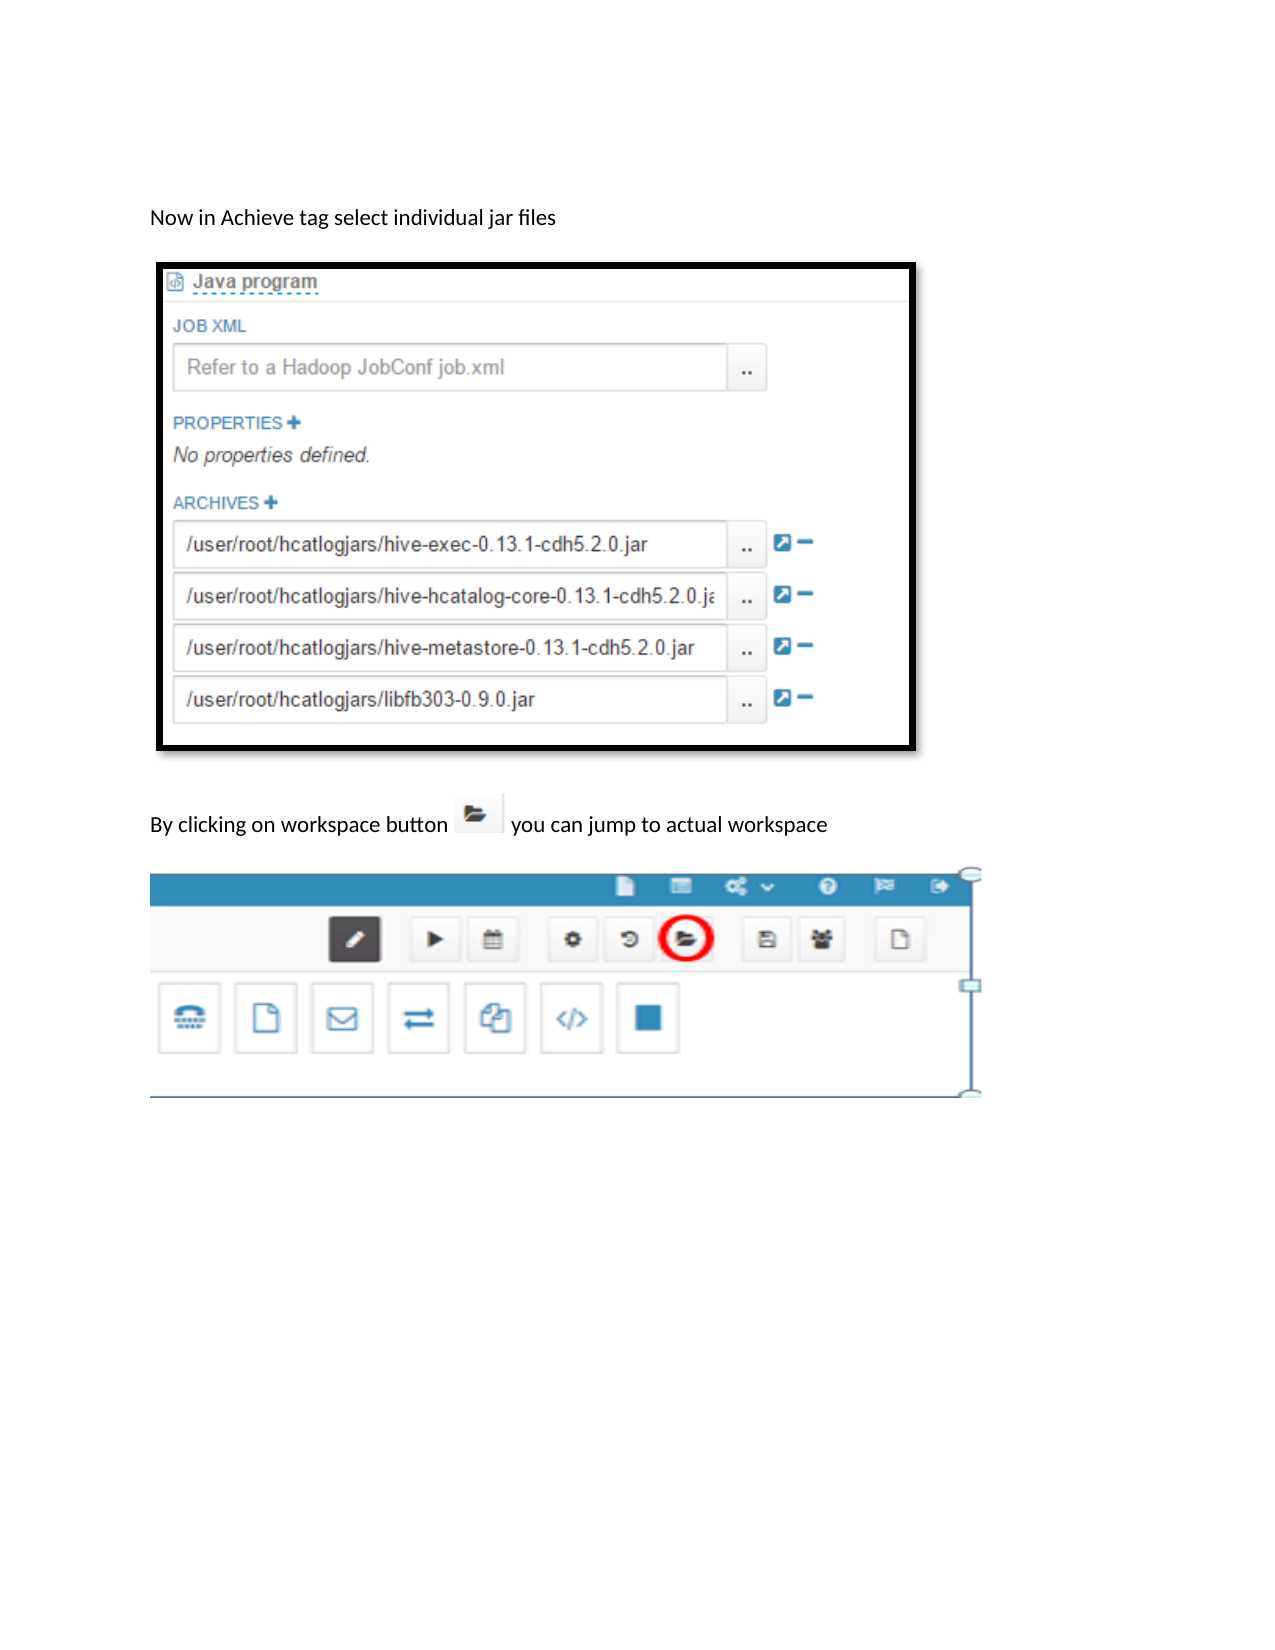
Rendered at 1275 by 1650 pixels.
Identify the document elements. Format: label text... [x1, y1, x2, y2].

picture [453, 793, 506, 833]
picture [150, 863, 982, 1098]
picture [163, 269, 909, 745]
text By clicking on workspace button you can jump to actual workspace [150, 794, 1125, 838]
text Now in Achieve tag select individual jar files [150, 203, 1125, 231]
